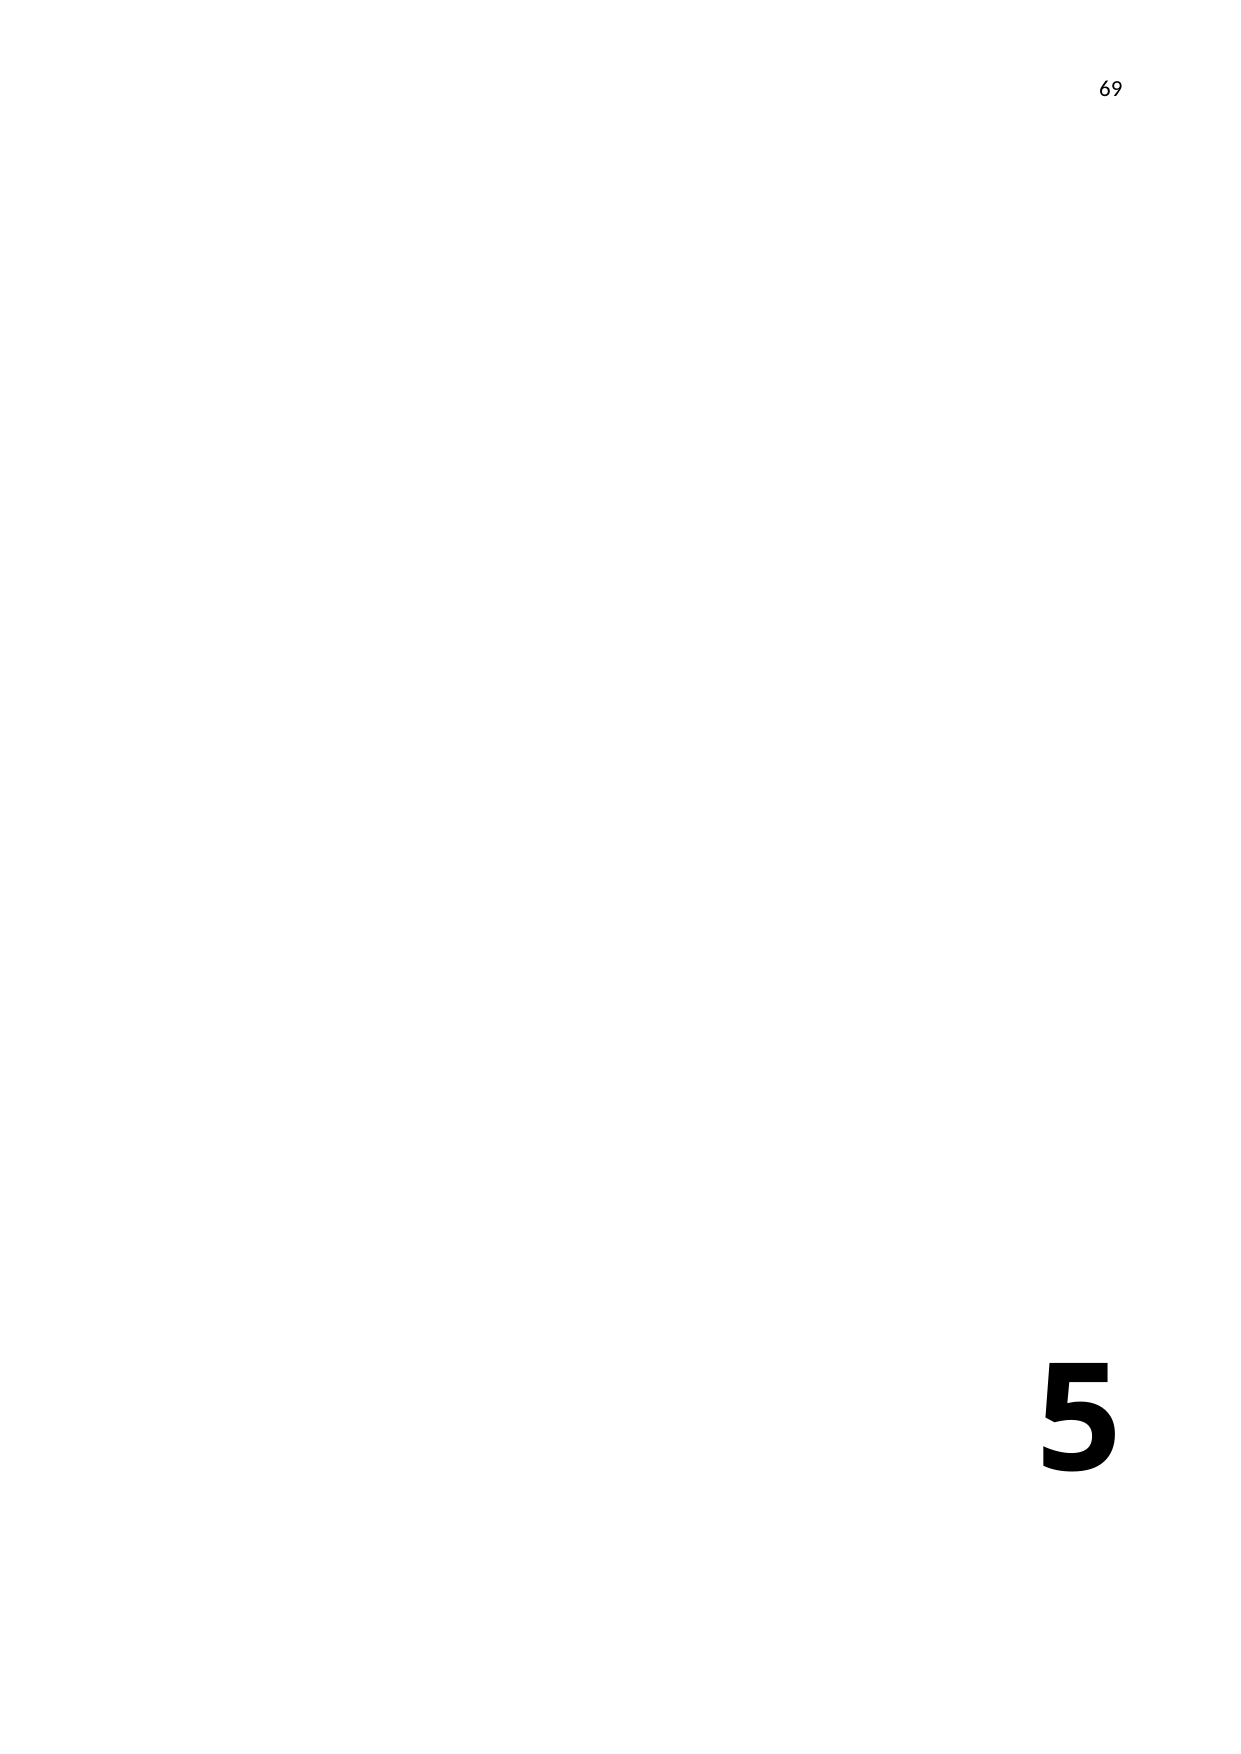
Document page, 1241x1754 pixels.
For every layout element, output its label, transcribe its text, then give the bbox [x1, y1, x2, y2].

list 5 [177, 1310, 1122, 1514]
